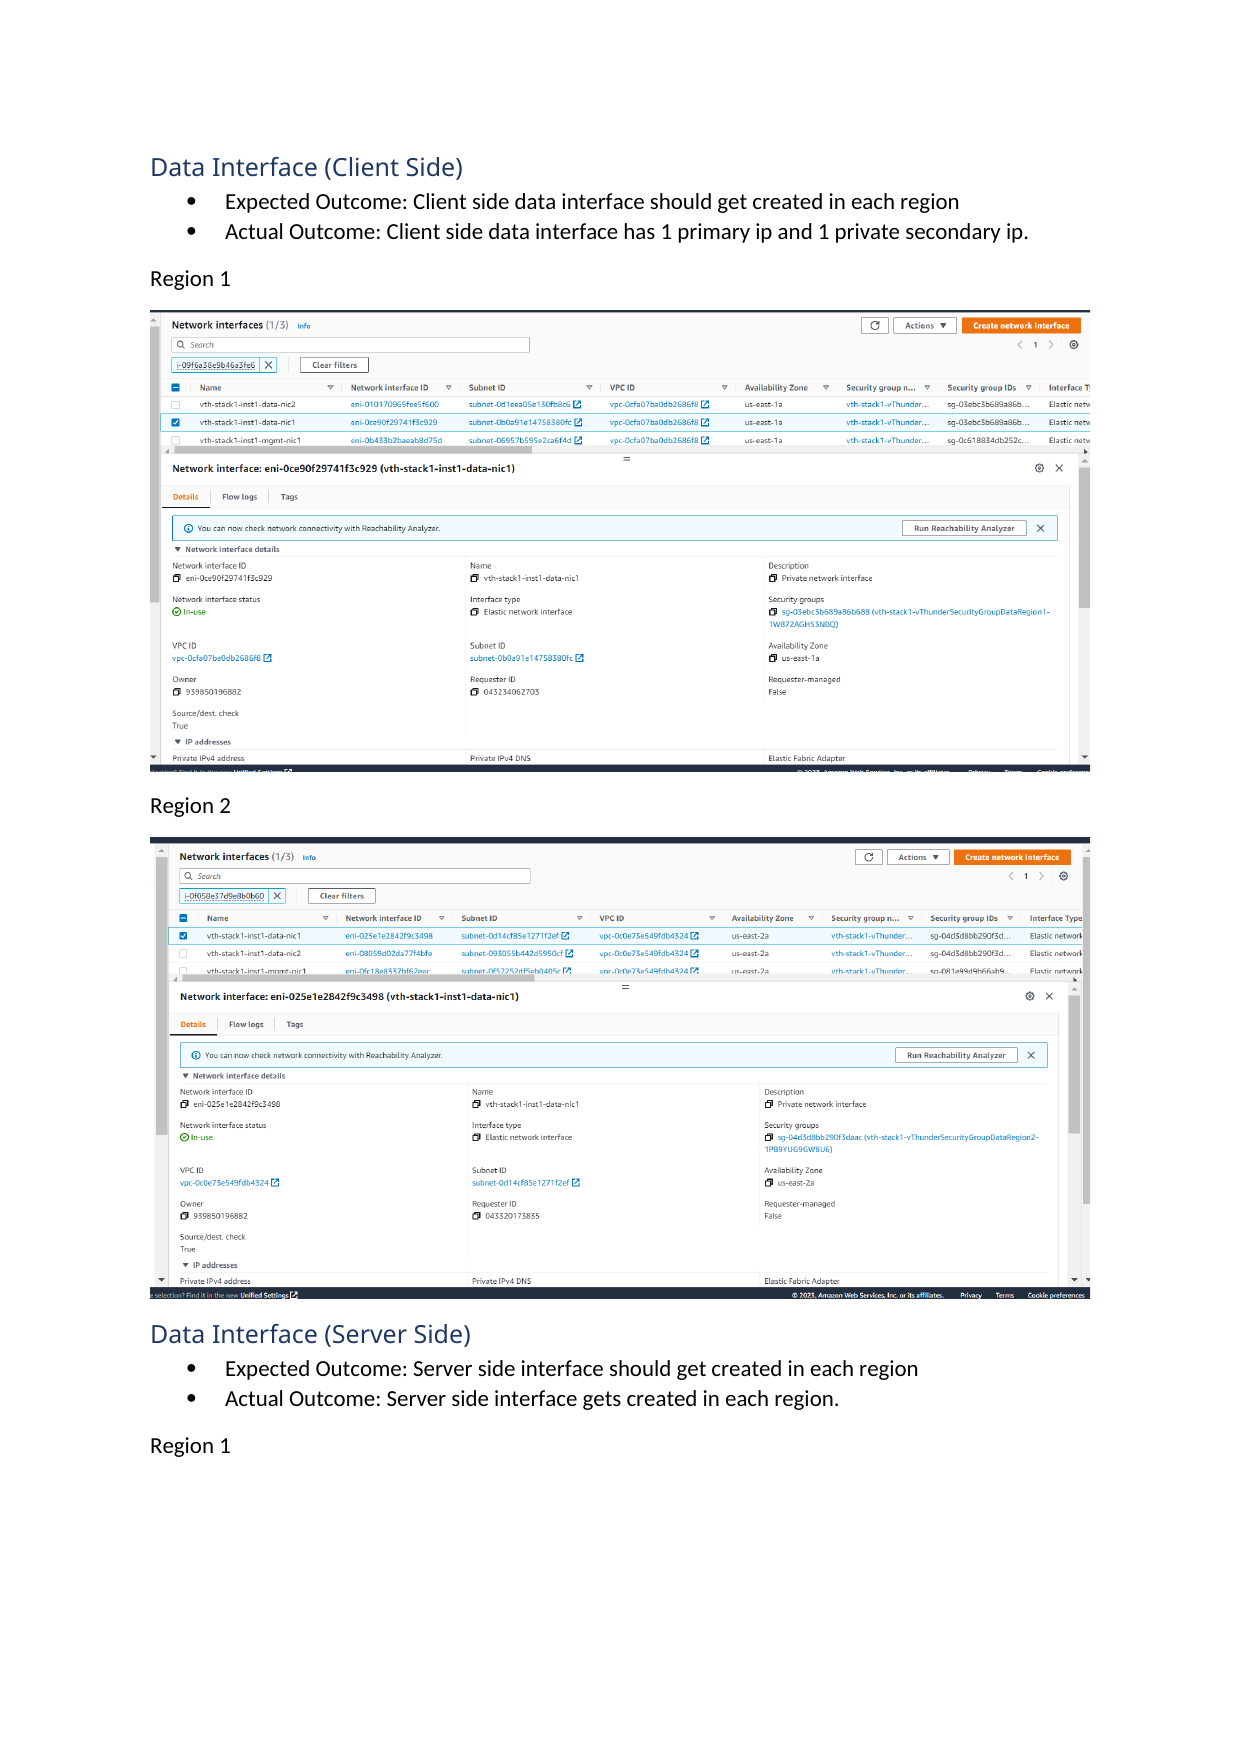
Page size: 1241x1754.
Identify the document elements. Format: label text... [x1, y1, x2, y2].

text Region 2 [150, 791, 1090, 819]
picture [150, 837, 1091, 1299]
text Region 1 [150, 1431, 1090, 1459]
picture [150, 310, 1091, 772]
subtitle Data Interface (Client Side) [150, 150, 1090, 184]
subtitle Data Interface (Server Side) [150, 1317, 1090, 1351]
list Expected Outcome: Server side interface should get created in each region [187, 1354, 1090, 1382]
list Actual Outcome: Server side interface gets created in each region. [187, 1384, 1090, 1412]
list Expected Outcome: Client side data interface should get created in each region [187, 187, 1090, 215]
list Actual Outcome: Client side data interface has 1 primary ip and 1 private secondary ip. [187, 217, 1090, 245]
text Region 1 [150, 264, 1090, 292]
